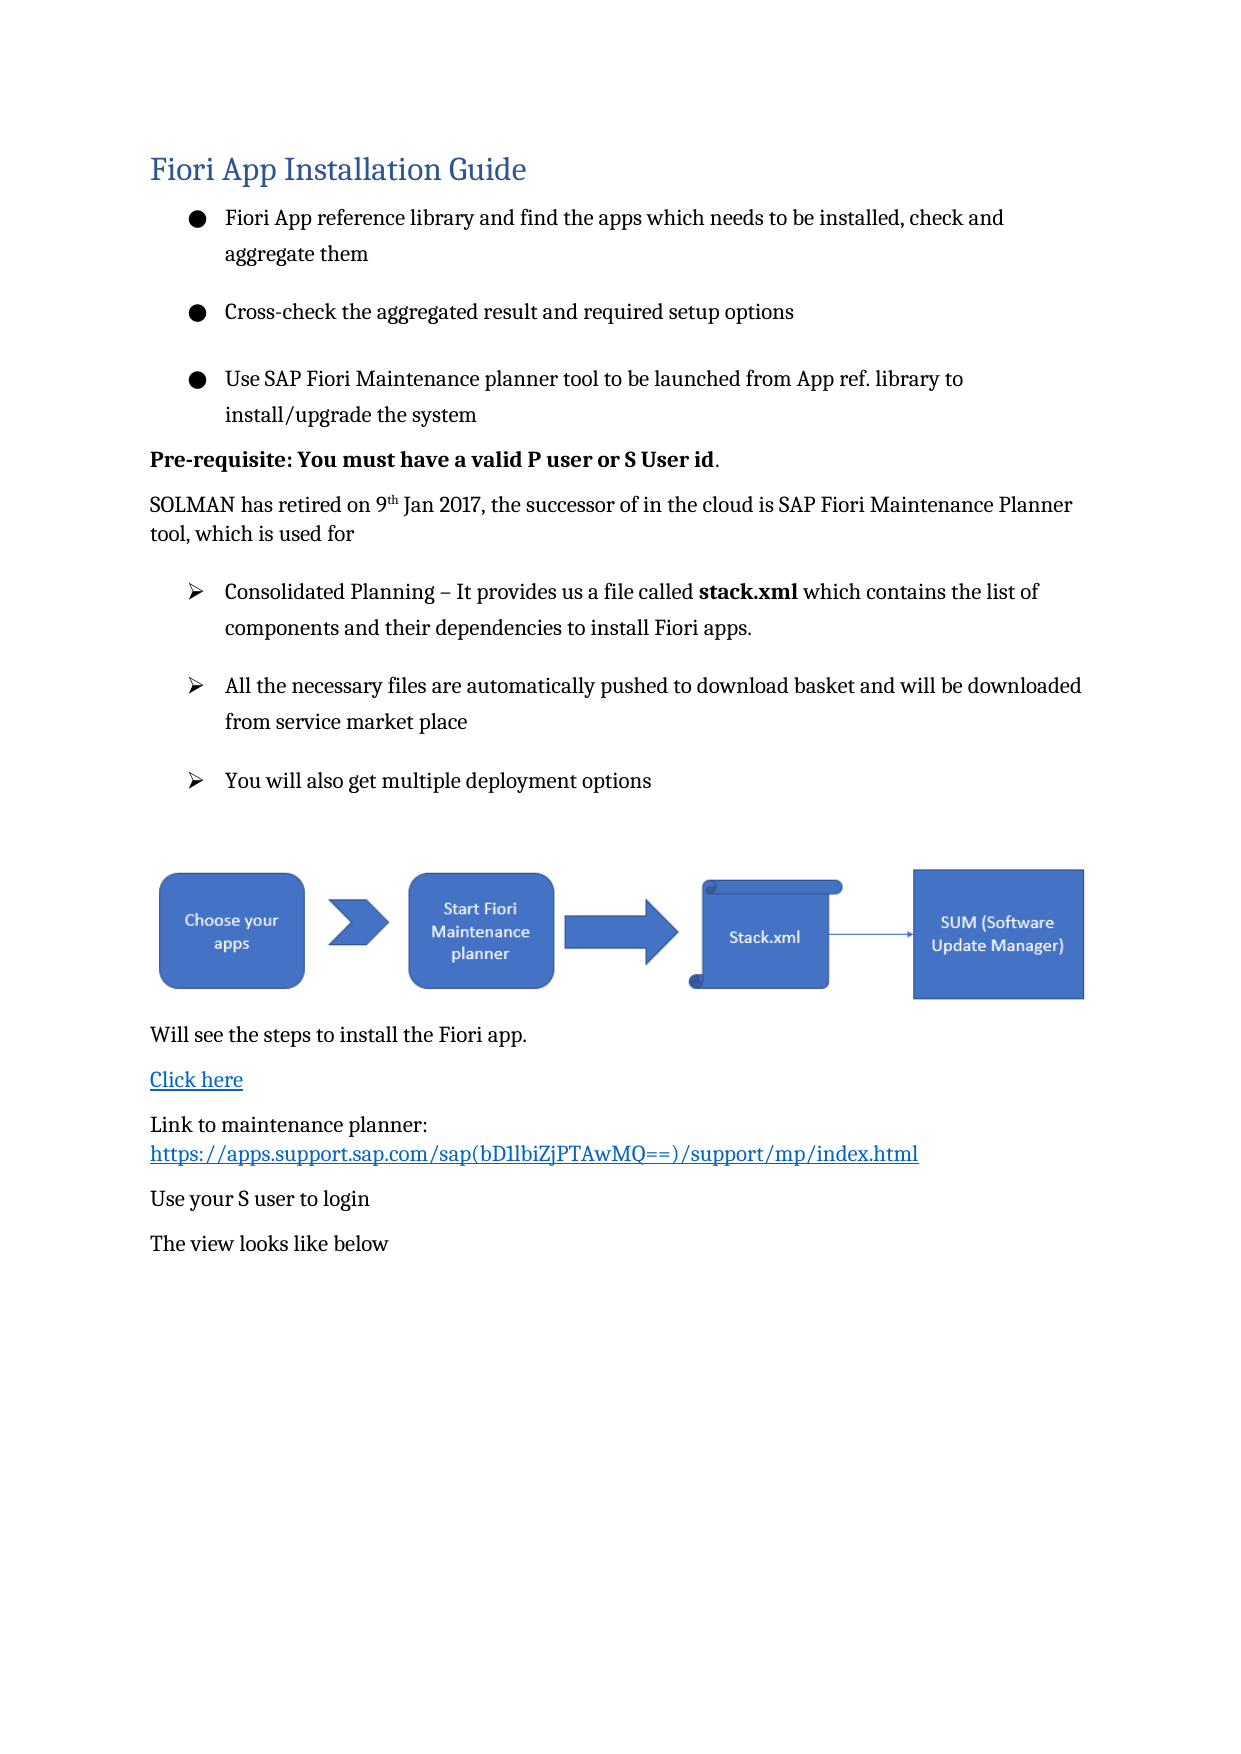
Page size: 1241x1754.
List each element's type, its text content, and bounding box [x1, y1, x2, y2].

list You will also get multiple deployment options [187, 754, 1090, 801]
text Will see the steps to install the Fiori app. [150, 1022, 1090, 1048]
text The view looks like below [150, 1231, 1090, 1257]
text SOLMAN has retired on 9th Jan 2017, the successor of in the cloud is SAP Fiori Maintenance Planner tool, which is used for [150, 492, 1090, 547]
list Consolidated Planning – It provides us a file called stack.xml which contains the list of components and their dependencies to install Fiori apps. [187, 566, 1090, 641]
text Link to maintenance planner: https://apps.support.sap.com/sap(bD1lbiZjPTAwMQ==)/support/mp/index.html [150, 1112, 1090, 1167]
text Use your S user to login [150, 1186, 1090, 1212]
text Pre-requisite: You must have a valid P user or S User id. [150, 447, 1090, 473]
picture [150, 866, 1091, 1004]
list Fiori App reference library and find the apps which needs to be installed, check and aggregate them [187, 191, 1090, 267]
subtitle Fiori App Installation Guide [150, 150, 1090, 188]
list Cross-check the aggregated result and required setup options [187, 286, 1090, 332]
text Click here [150, 1067, 1090, 1093]
list All the necessary files are automatically pushed to download basket and will be downloaded from service market place [187, 660, 1090, 735]
list Use SAP Fiori Maintenance planner tool to be launched from App ref. library to install/upgrade the system [187, 353, 1090, 428]
